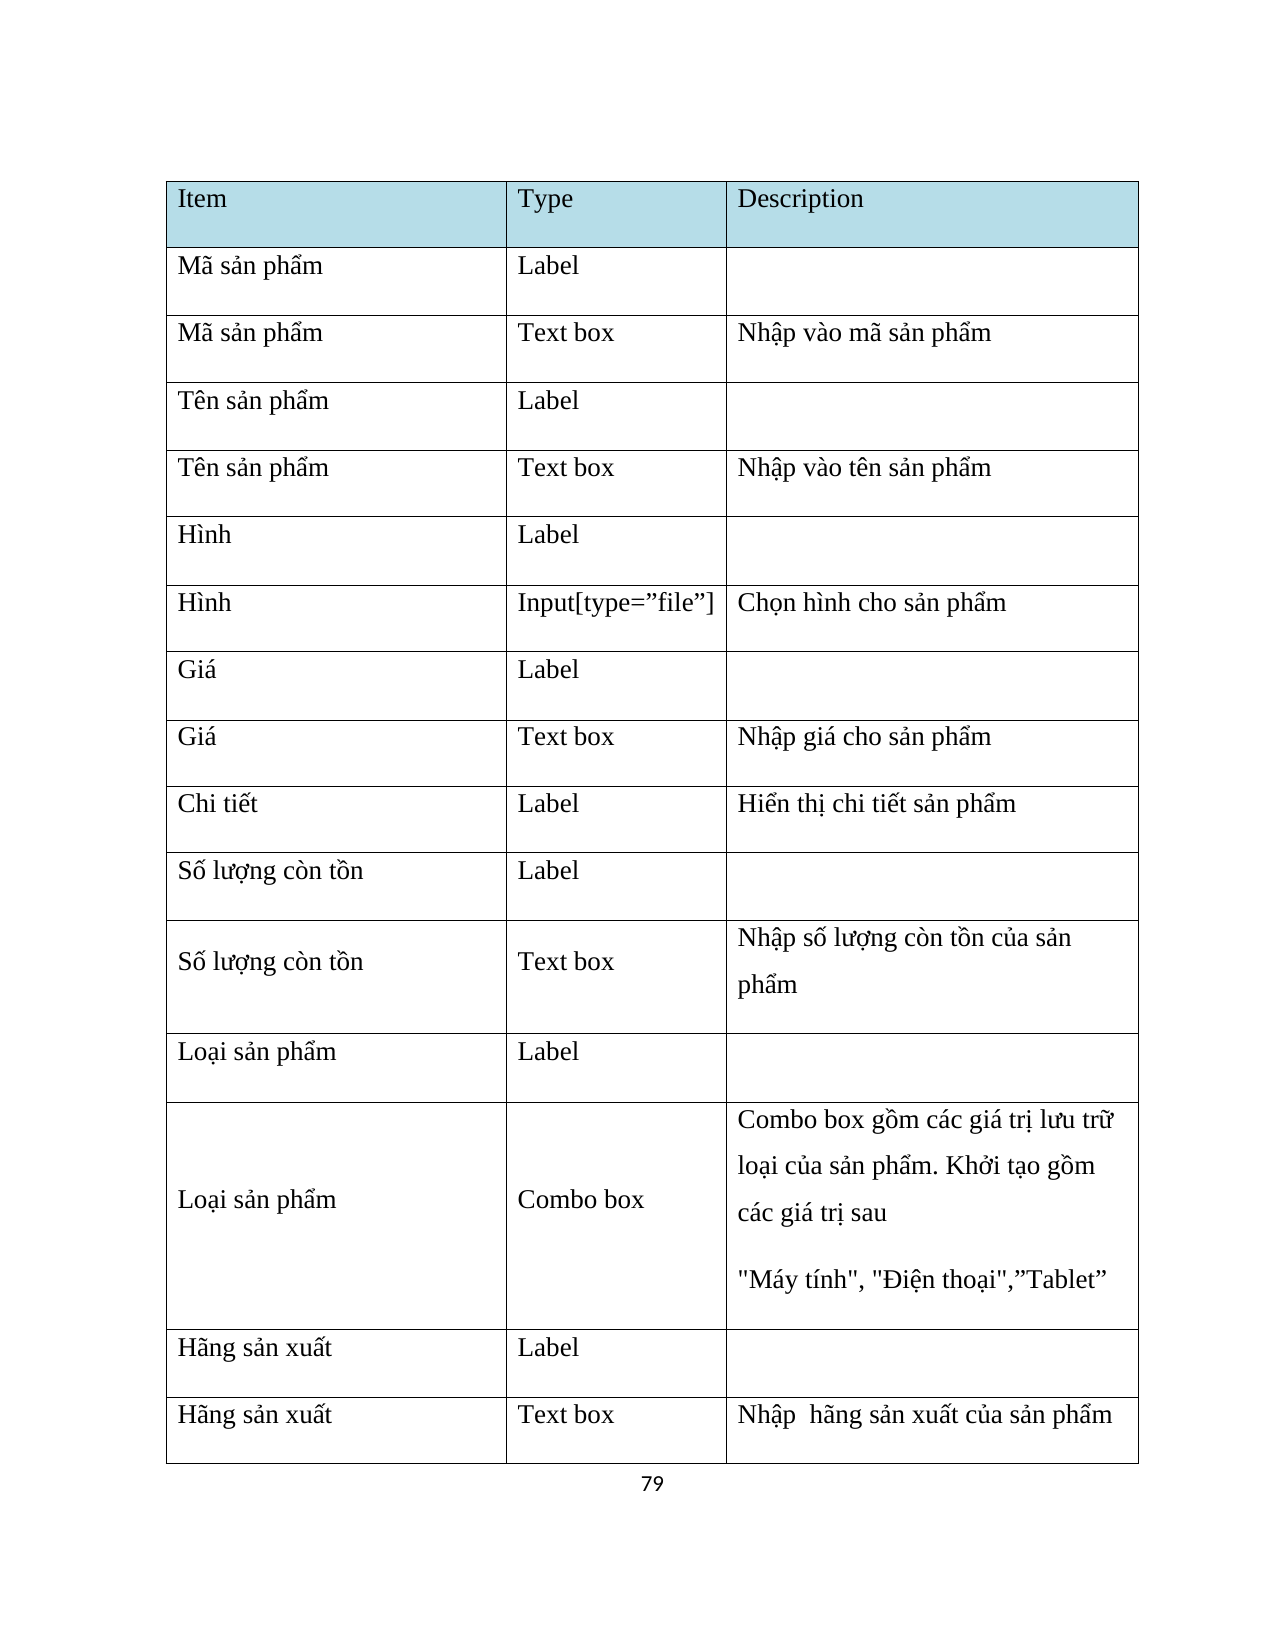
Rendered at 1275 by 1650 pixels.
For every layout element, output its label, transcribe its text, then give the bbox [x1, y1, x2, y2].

table_header Description [727, 182, 1138, 247]
table_cell [727, 853, 1138, 920]
table_cell [727, 248, 1138, 315]
table_cell Combo box [507, 1103, 726, 1329]
table_cell [727, 1330, 1138, 1397]
table_cell Hãng sản xuất [167, 1330, 506, 1397]
table_cell Loại sản phẩm [167, 1034, 506, 1102]
table_cell Label [507, 517, 726, 585]
table_cell Hiển thị chi tiết sản phẩm [727, 787, 1138, 852]
table_cell Giá [167, 721, 506, 786]
table_cell Label [507, 787, 726, 852]
table_cell Số lượng còn tồn [167, 853, 506, 920]
table_cell Text box [507, 721, 726, 786]
table_cell Text box [507, 316, 726, 382]
table_cell Mã sản phẩm [167, 248, 506, 315]
table_cell Label [507, 853, 726, 920]
table_cell Text box [507, 1398, 726, 1463]
table_cell Tên sản phẩm [167, 383, 506, 450]
table_cell Label [507, 652, 726, 719]
table_cell Input[type=”file”] [507, 586, 726, 651]
table_cell Hình [167, 586, 506, 651]
table_cell Giá [167, 652, 506, 719]
table_cell Hãng sản xuất [167, 1398, 506, 1463]
table_cell [727, 517, 1138, 585]
table_cell Loại sản phẩm [167, 1103, 506, 1329]
table_header Type [507, 182, 726, 247]
table_cell Hình [167, 517, 506, 585]
table_cell Label [507, 1330, 726, 1397]
table_header Item [167, 182, 506, 247]
table_cell Nhập hãng sản xuất của sản phẩm [727, 1398, 1138, 1463]
table_cell [727, 1034, 1138, 1102]
table_cell Label [507, 383, 726, 450]
table_cell Nhập vào mã sản phẩm [727, 316, 1138, 382]
table_cell Text box [507, 921, 726, 1033]
table_cell Nhập vào tên sản phẩm [727, 451, 1138, 516]
table_cell Mã sản phẩm [167, 316, 506, 382]
table_cell Số lượng còn tồn [167, 921, 506, 1033]
table_cell Combo box gồm các giá trị lưu trữ loại của sản phẩm. Khởi tạo gồm các giá trị sau "Máy tính", "Điện thoại",”Tablet” [727, 1103, 1138, 1329]
table_cell Tên sản phẩm [167, 451, 506, 516]
table_cell Label [507, 1034, 726, 1102]
table_cell [727, 383, 1138, 450]
table_cell Chọn hình cho sản phẩm [727, 586, 1138, 651]
table_cell Text box [507, 451, 726, 516]
table_cell Chi tiết [167, 787, 506, 852]
table_cell [727, 652, 1138, 719]
table_cell Nhập giá cho sản phẩm [727, 721, 1138, 786]
table_cell Label [507, 248, 726, 315]
table_cell Nhập số lượng còn tồn của sản phẩm [727, 921, 1138, 1033]
